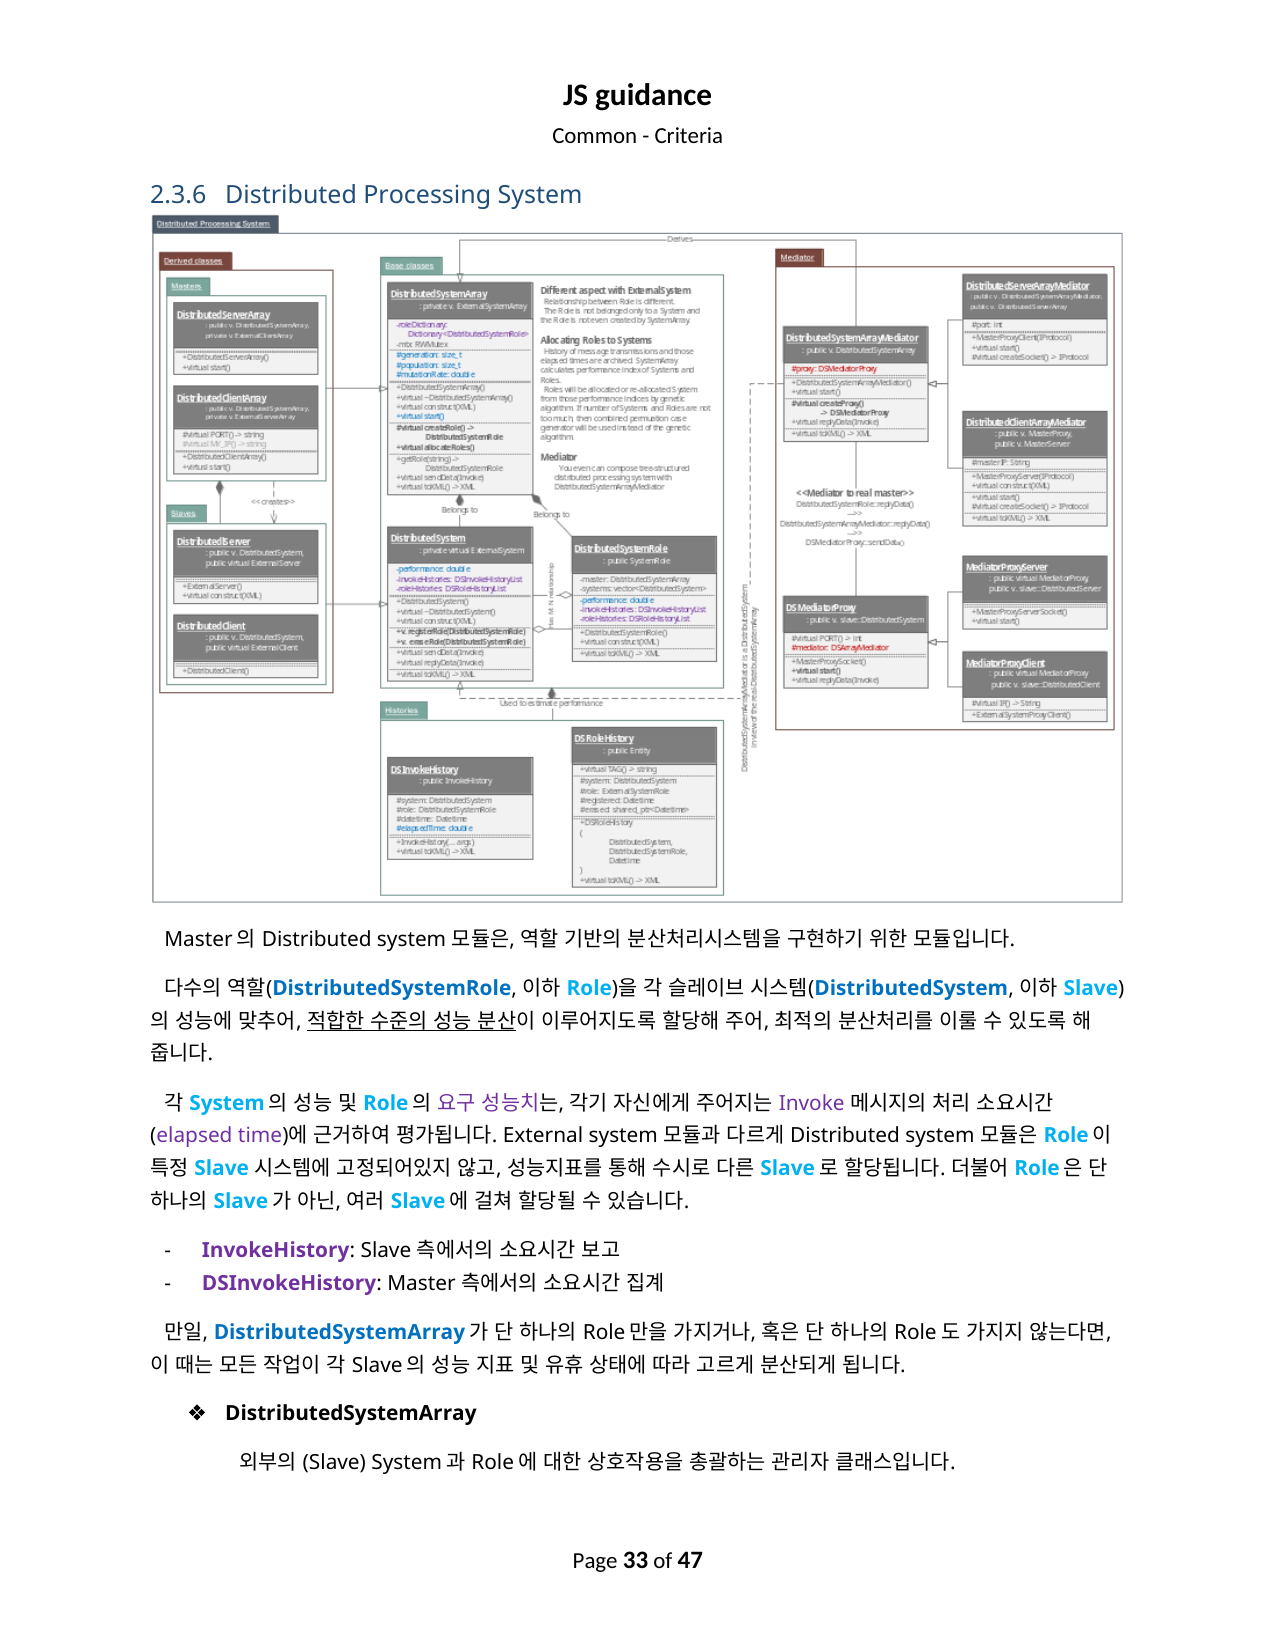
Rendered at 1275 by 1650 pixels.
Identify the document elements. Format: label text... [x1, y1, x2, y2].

text 다수의 역할(DistributedSystemRole, 이하 Role)을 각 슬레이브 시스템(DistributedSystem, 이하 Slave)의 성능에 맞추어, 적합한 수준의 성능 분산이 이루어지도록 할당해 주어, 최적의 분산처리를 이룰 수 있도록 해 줍니다. [150, 971, 1125, 1067]
text 만일, DistributedSystemArray가 단 하나의 Role만을 가지거나, 혹은 단 하나의 Role도 가지지 않는다면, 이 때는 모든 작업이 각 Slave의 성능 지표 및 유휴 상태에 따라 고르게 분산되게 됩니다. [150, 1316, 1125, 1379]
text 각 System의 성능 및 Role의 요구 성능치는, 각기 자신에게 주어지는 Invoke 메시지의 처리 소요시간(elapsed time)에 근거하여 평가됩니다. External system 모듈과 다르게 Distributed system 모듈은 Role이 특정 Slave 시스템에 고정되어있지 않고, 성능지표를 통해 수시로 다른 Slave로 할당됩니다. 더불어 Role은 단 하나의 Slave가 아닌, 여러 Slave에 걸쳐 할당될 수 있습니다. [150, 1086, 1125, 1214]
list DSInvokeHistory: Master 측에서의 소요시간 집계 [164, 1266, 1125, 1297]
list DistributedSystemArray [187, 1398, 1125, 1426]
text Master의 Distributed system 모듈은, 역할 기반의 분산처리시스템을 구현하기 위한 모듈입니다. [150, 922, 1125, 952]
subtitle Distributed Processing System [150, 177, 1125, 211]
text 외부의 (Slave) System과 Role에 대한 상호작용을 총괄하는 관리자 클래스입니다. [225, 1445, 1125, 1475]
list InvokeHistory: Slave 측에서의 소요시간 보고 [164, 1233, 1125, 1264]
